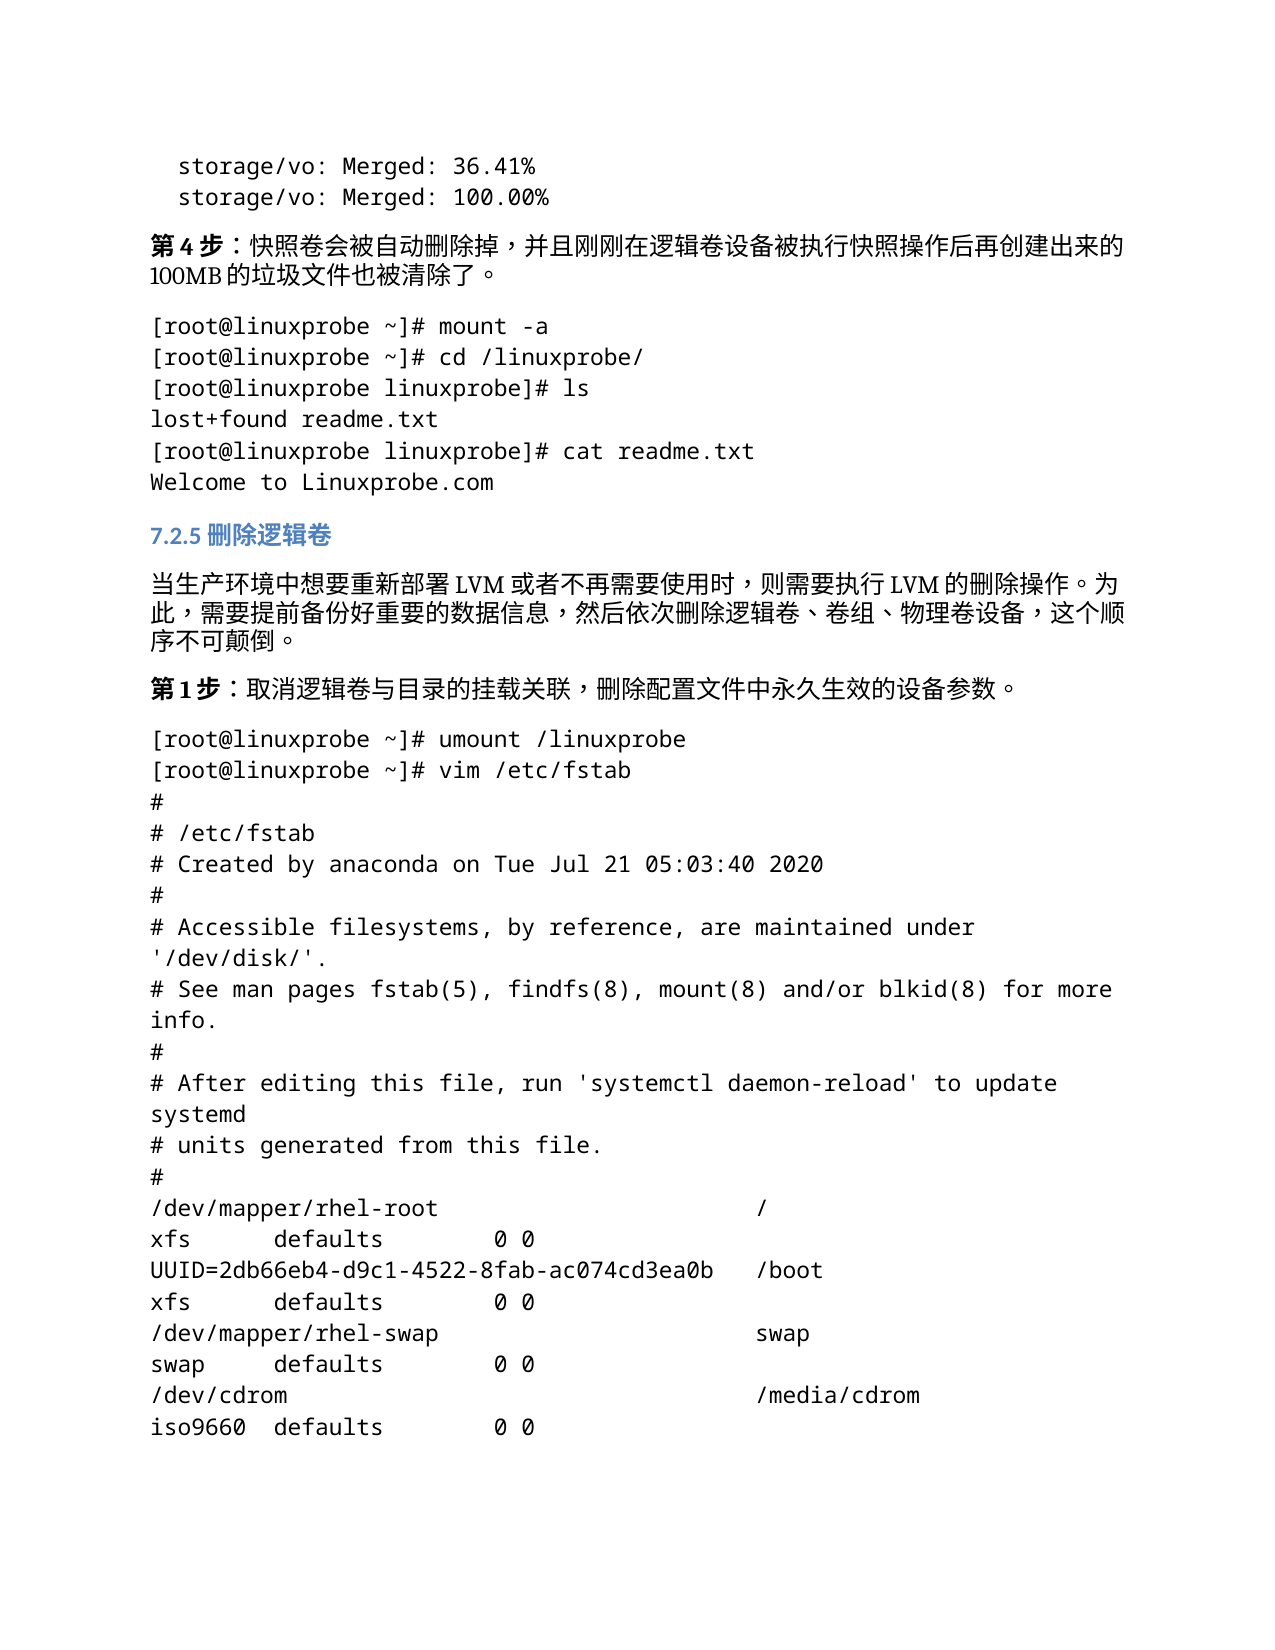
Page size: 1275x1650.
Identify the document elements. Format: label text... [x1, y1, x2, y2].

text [150, 150, 1125, 212]
text 第1步：取消逻辑卷与目录的挂载关联，删除配置文件中永久生效的设备参数。 [150, 676, 1125, 704]
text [150, 723, 1125, 1442]
text 第4步：快照卷会被自动删除掉，并且刚刚在逻辑卷设备被执行快照操作后再创建出来的100MB的垃圾文件也被清除了。 [150, 233, 1125, 291]
text 当生产环境中想要重新部署LVM或者不再需要使用时，则需要执行LVM的删除操作。为此，需要提前备份好重要的数据信息，然后依次删除逻辑卷、卷组、物理卷设备，这个顺序不可颠倒。 [150, 571, 1125, 657]
text [root@linuxprobe ~]# mount -a [root@linuxprobe ~]# cd /linuxprobe/ [root@linuxprobe linuxprobe]# ls lost+found readme.txt [root@linuxprobe linuxprobe]# cat readme.txt Welcome to Linuxprobe.com [150, 309, 1125, 497]
subtitle 7.2.5 删除逻辑卷 [150, 518, 1125, 552]
